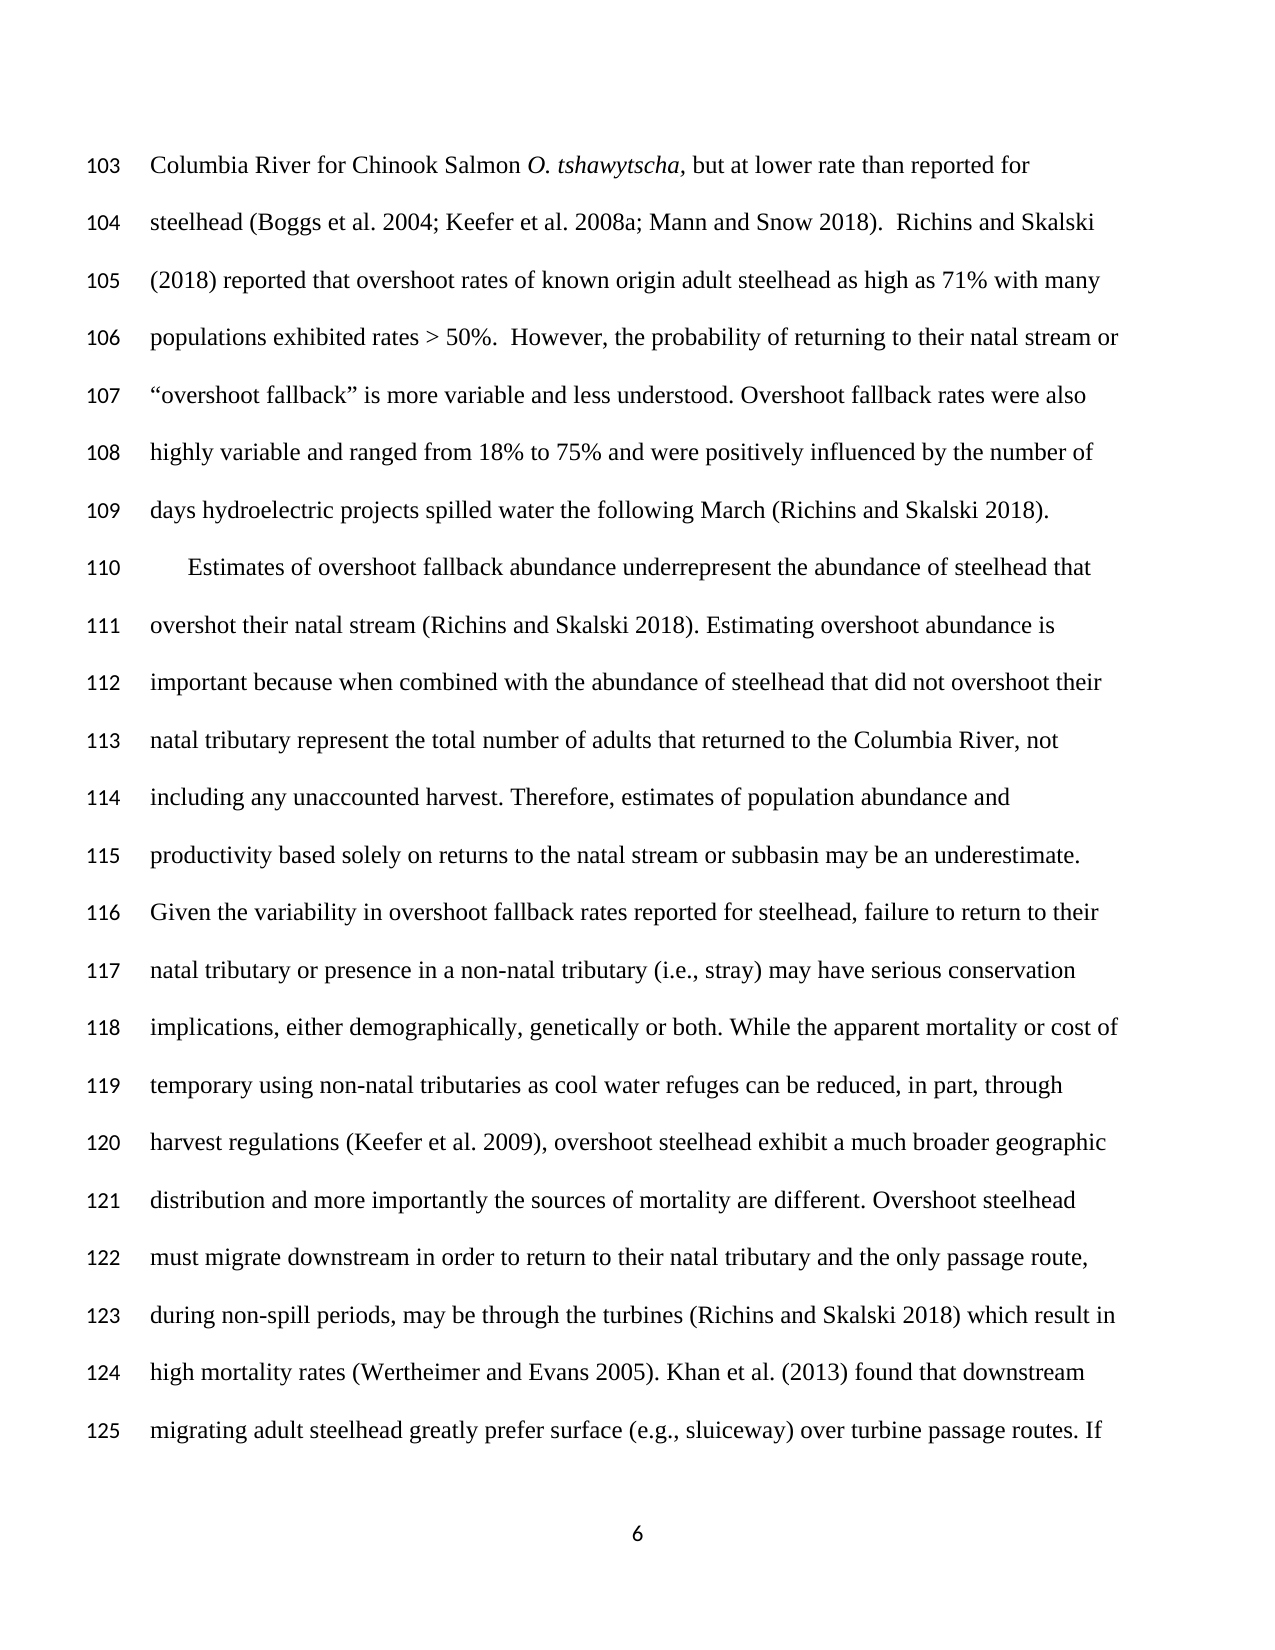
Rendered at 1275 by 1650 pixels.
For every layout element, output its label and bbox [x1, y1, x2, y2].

text [150, 552, 1125, 1444]
text [150, 150, 1125, 524]
